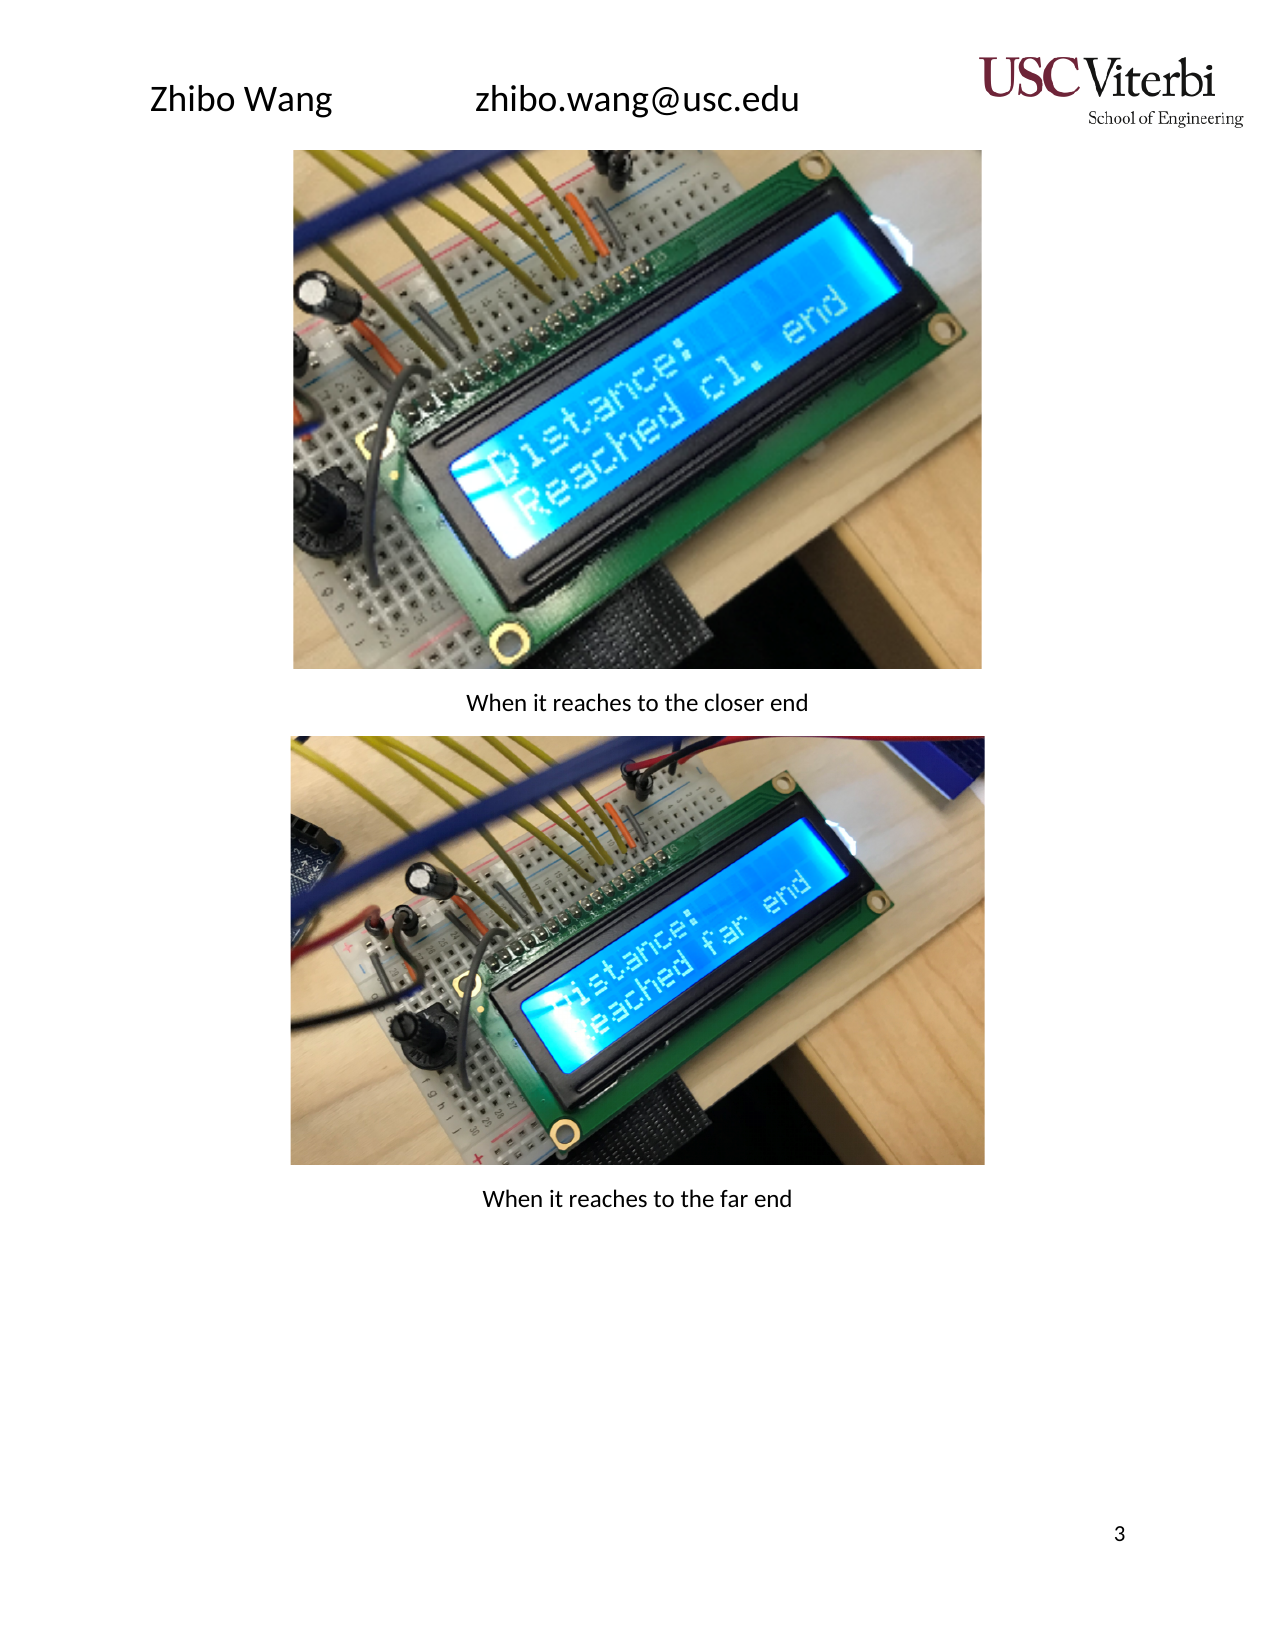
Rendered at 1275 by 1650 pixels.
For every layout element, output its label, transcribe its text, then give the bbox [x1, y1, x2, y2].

picture [290, 736, 985, 1165]
text When it reaches to the closer end [150, 687, 1125, 717]
text When it reaches to the far end [150, 1184, 1125, 1214]
picture [293, 34, 1275, 669]
